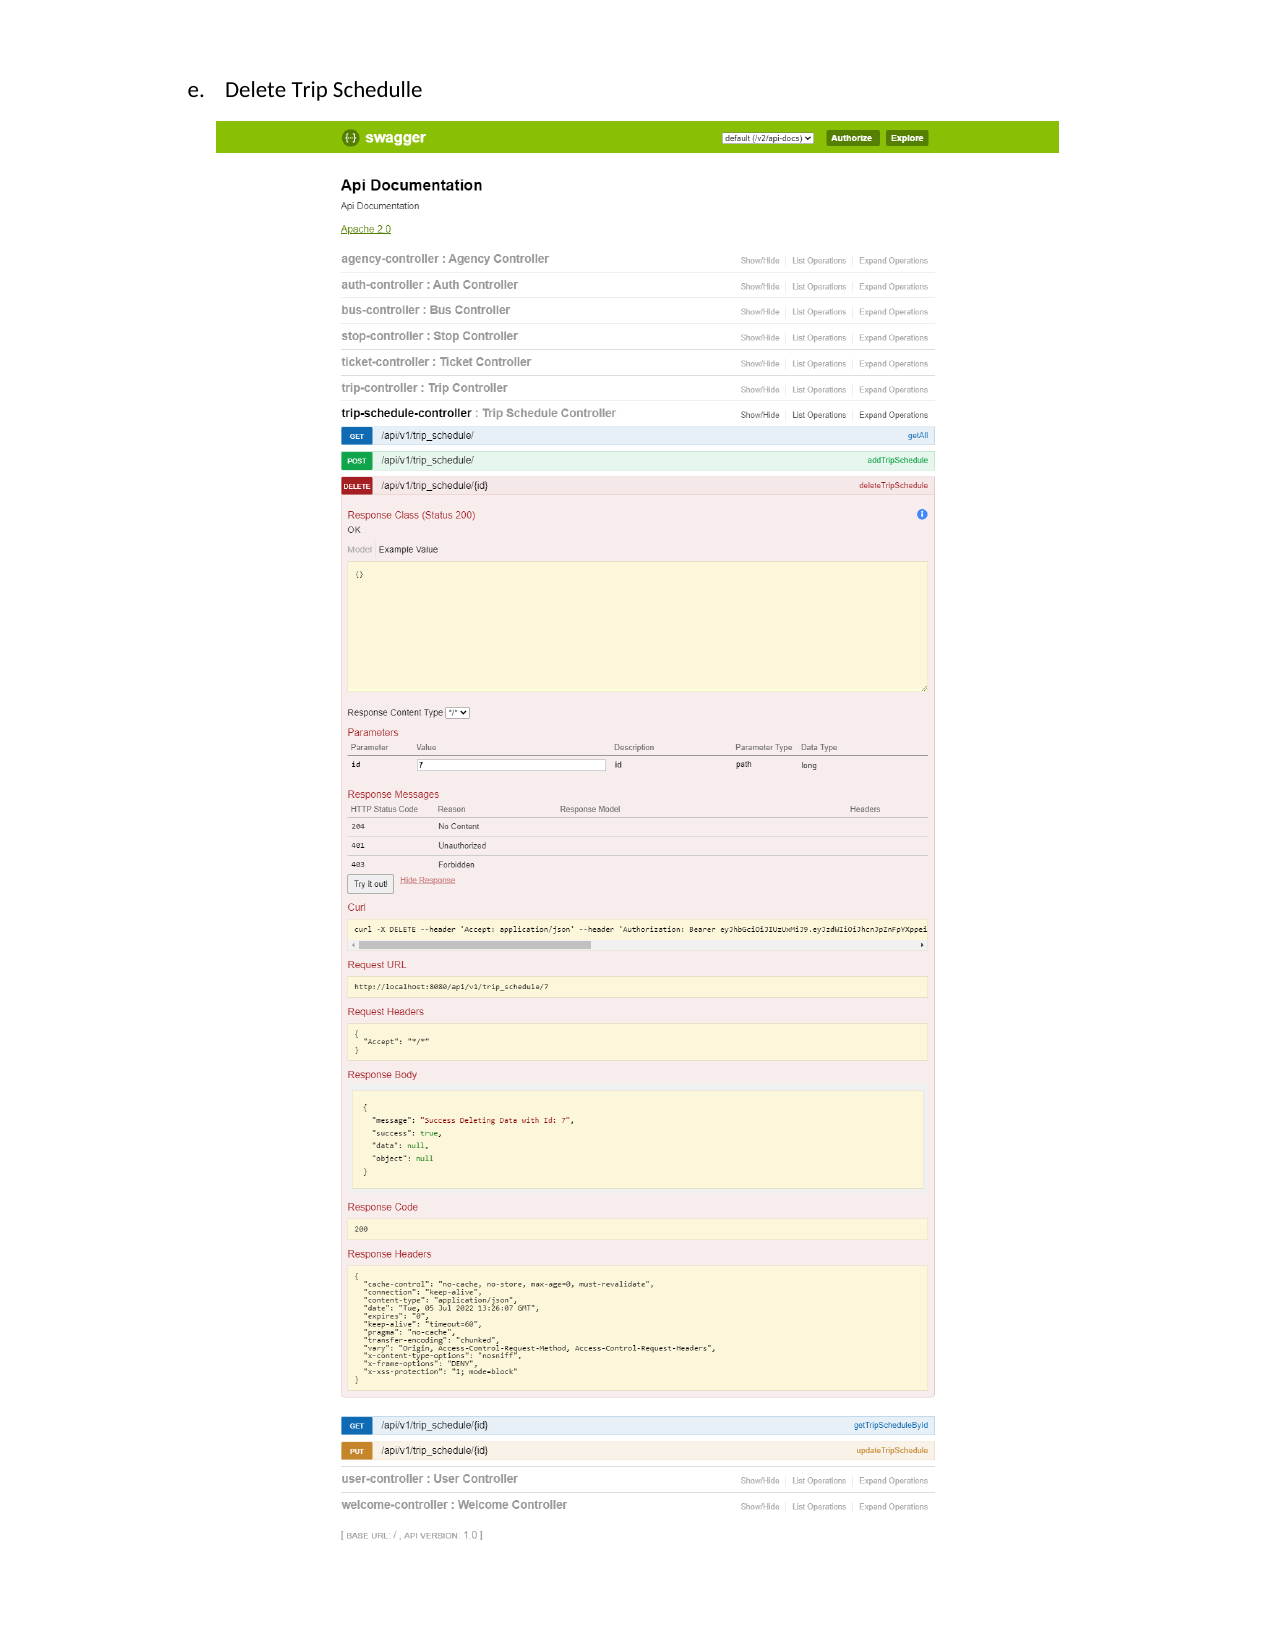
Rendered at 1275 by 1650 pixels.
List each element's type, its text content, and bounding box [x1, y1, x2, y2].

list Delete Trip Schedulle [187, 75, 1200, 103]
picture [216, 121, 1059, 1540]
